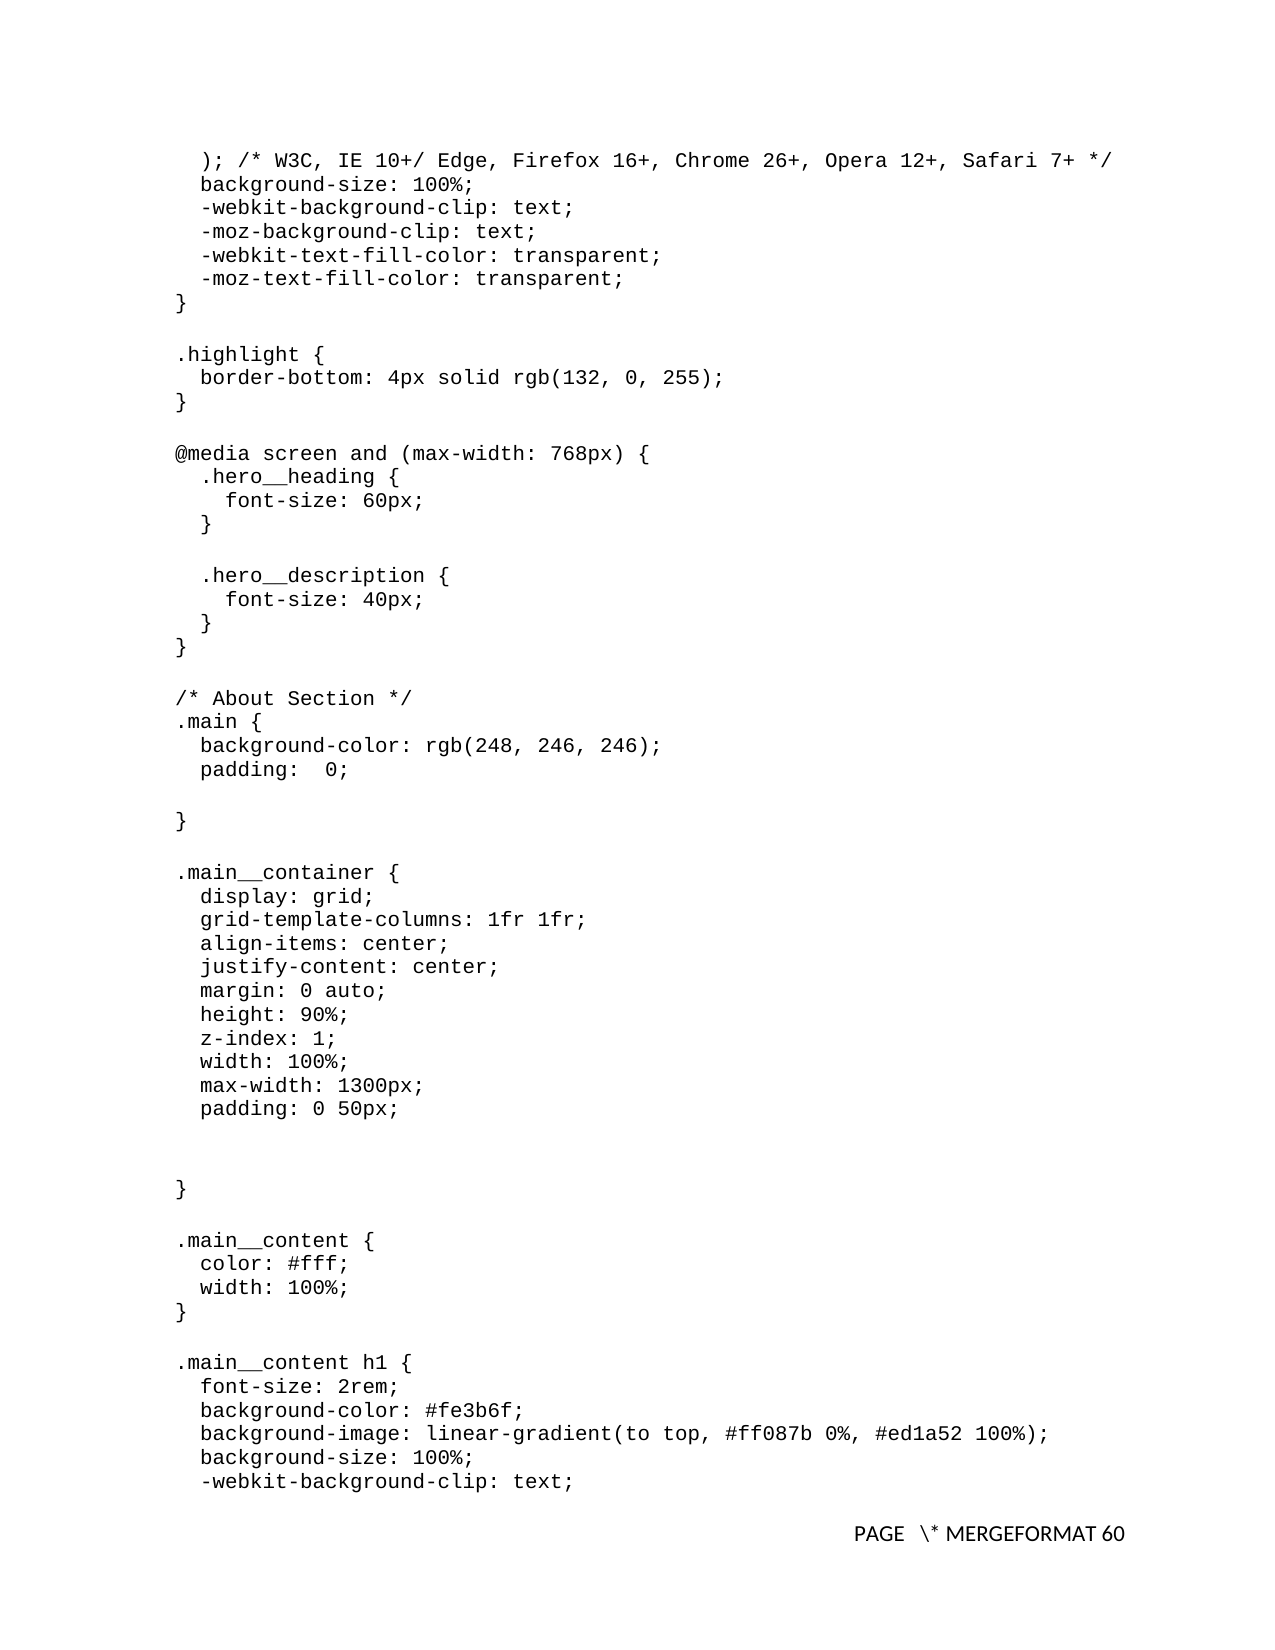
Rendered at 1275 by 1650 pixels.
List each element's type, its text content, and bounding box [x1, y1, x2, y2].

text .main__container { [150, 862, 1125, 886]
text .main__content { [150, 1230, 1125, 1253]
text width: 100%; [150, 1051, 1125, 1075]
text font-size: 60px; [150, 490, 1125, 513]
text @media screen and (max-width: 768px) { [150, 442, 1125, 466]
text ); /* W3C, IE 10+/ Edge, Firefox 16+, Chrome 26+, Opera 12+, Safari 7+ */ [150, 150, 1125, 174]
text background-size: 100%; [150, 1447, 1125, 1471]
text height: 90%; [150, 1004, 1125, 1027]
text background-image: linear-gradient(to top, #ff087b 0%, #ed1a52 100%); [150, 1423, 1125, 1447]
text .highlight { [150, 343, 1125, 367]
text -moz-text-fill-color: transparent; [150, 268, 1125, 292]
text .hero__heading { [150, 466, 1125, 490]
text } [150, 391, 1125, 414]
text -moz-background-clip: text; [150, 221, 1125, 244]
text font-size: 2rem; [150, 1376, 1125, 1400]
text -webkit-text-fill-color: transparent; [150, 244, 1125, 268]
text justify-content: center; [150, 957, 1125, 980]
text max-width: 1300px; [150, 1075, 1125, 1098]
text padding: 0 50px; [150, 1098, 1125, 1122]
text } [150, 636, 1125, 660]
text background-size: 100%; [150, 174, 1125, 197]
text margin: 0 auto; [150, 980, 1125, 1004]
text background-color: #fe3b6f; [150, 1400, 1125, 1423]
text } [150, 1178, 1125, 1202]
text -webkit-background-clip: text; [150, 1471, 1125, 1494]
text padding: 0; [150, 759, 1125, 782]
text border-bottom: 4px solid rgb(132, 0, 255); [150, 367, 1125, 391]
text } [150, 1301, 1125, 1324]
text background-color: rgb(248, 246, 246); [150, 735, 1125, 759]
text font-size: 40px; [150, 589, 1125, 612]
text grid-template-columns: 1fr 1fr; [150, 909, 1125, 933]
text } [150, 810, 1125, 834]
text .hero__description { [150, 565, 1125, 589]
text /* About Section */ [150, 688, 1125, 711]
text align-items: center; [150, 933, 1125, 957]
text } [150, 292, 1125, 316]
text } [150, 513, 1125, 537]
text width: 100%; [150, 1277, 1125, 1301]
text .main__content h1 { [150, 1352, 1125, 1376]
text -webkit-background-clip: text; [150, 197, 1125, 221]
text .main { [150, 711, 1125, 735]
text color: #fff; [150, 1253, 1125, 1277]
text display: grid; [150, 886, 1125, 909]
text } [150, 612, 1125, 636]
text z-index: 1; [150, 1027, 1125, 1051]
